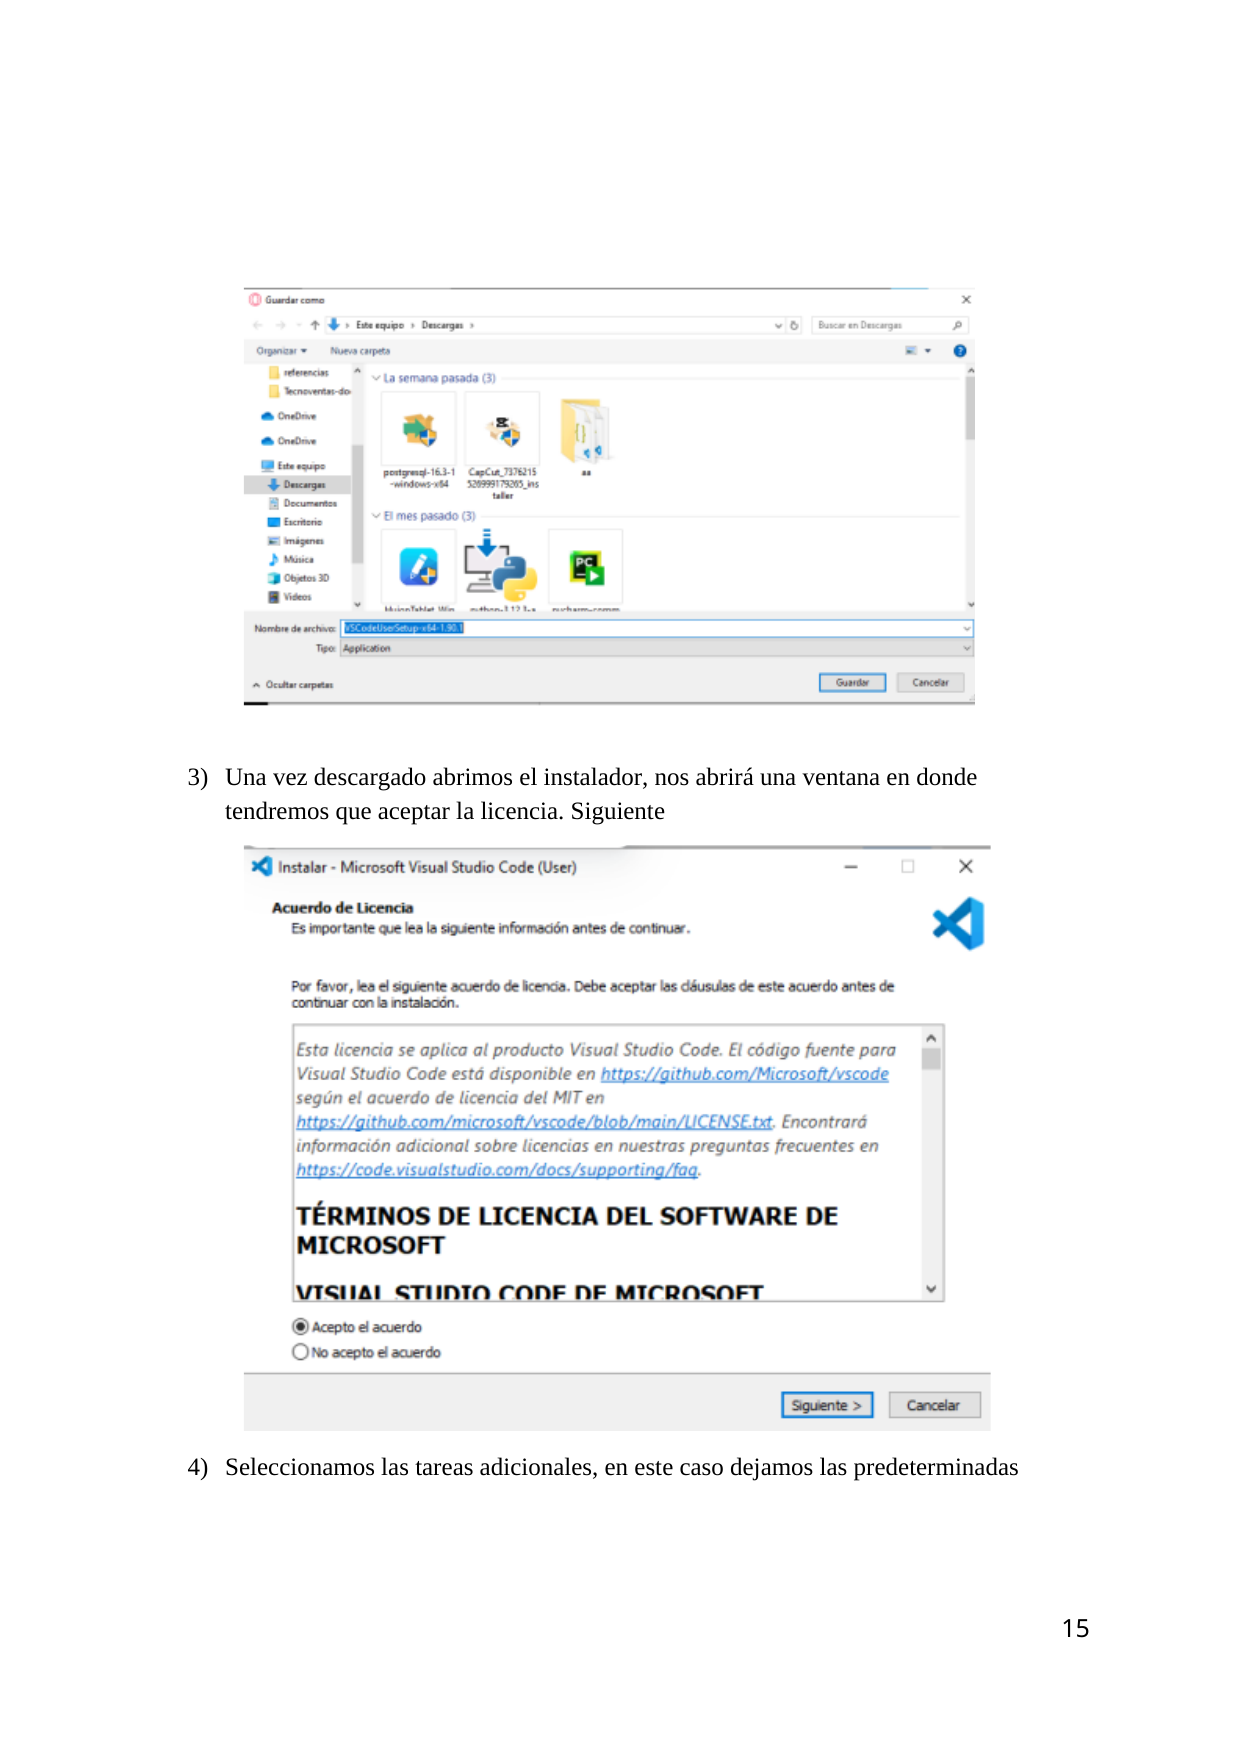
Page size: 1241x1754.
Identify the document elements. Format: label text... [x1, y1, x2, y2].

list tendremos que aceptar la licencia. Siguiente [225, 796, 1090, 824]
list Una vez descargado abrimos el instalador, nos abrirá una ventana en donde [187, 762, 1090, 791]
list Seleccionamos las tareas adicionales, en este caso dejamos las predeterminadas [187, 1452, 1090, 1481]
